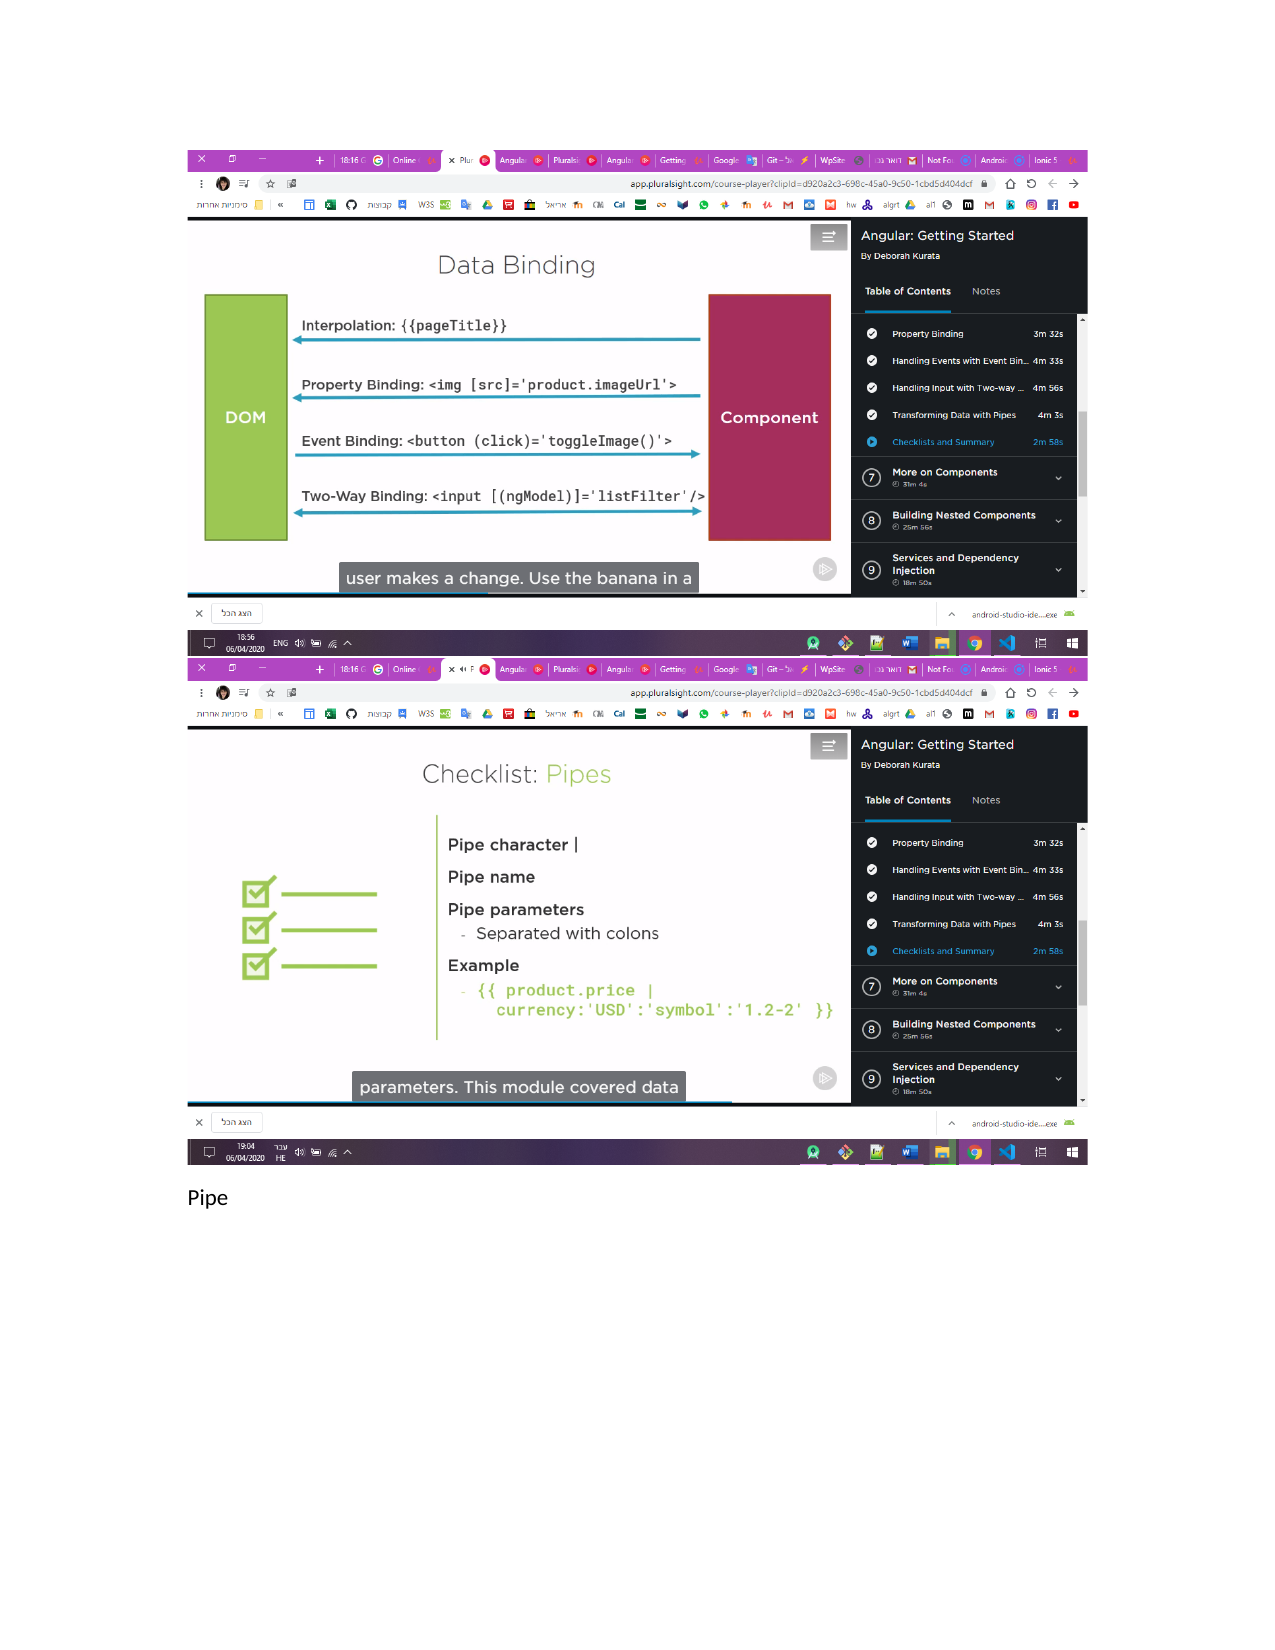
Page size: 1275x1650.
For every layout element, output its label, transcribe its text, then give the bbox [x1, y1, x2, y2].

text Pipe [187, 1183, 1087, 1211]
picture [187, 150, 1088, 656]
picture [187, 658, 1088, 1165]
